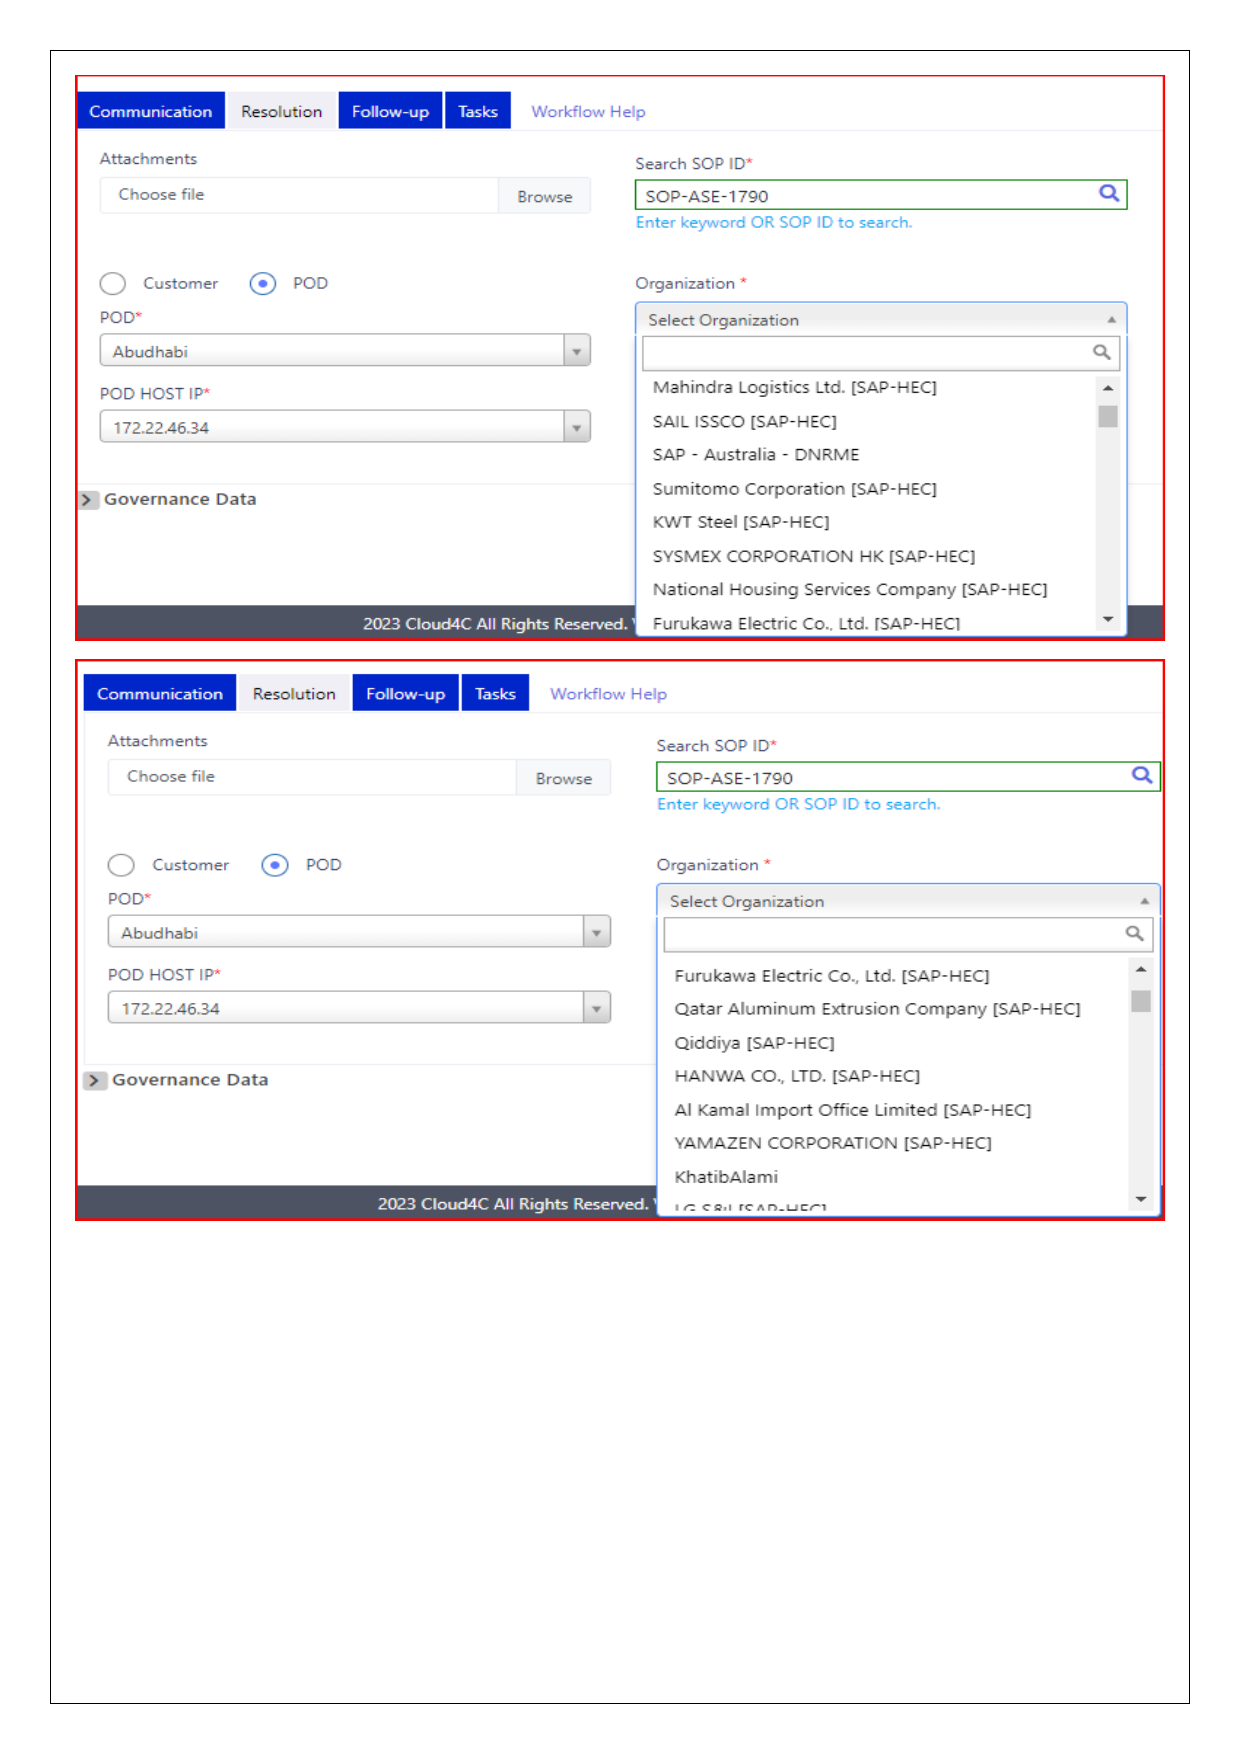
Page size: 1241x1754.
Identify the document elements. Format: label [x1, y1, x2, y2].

picture [75, 75, 1166, 641]
picture [75, 659, 1166, 1221]
